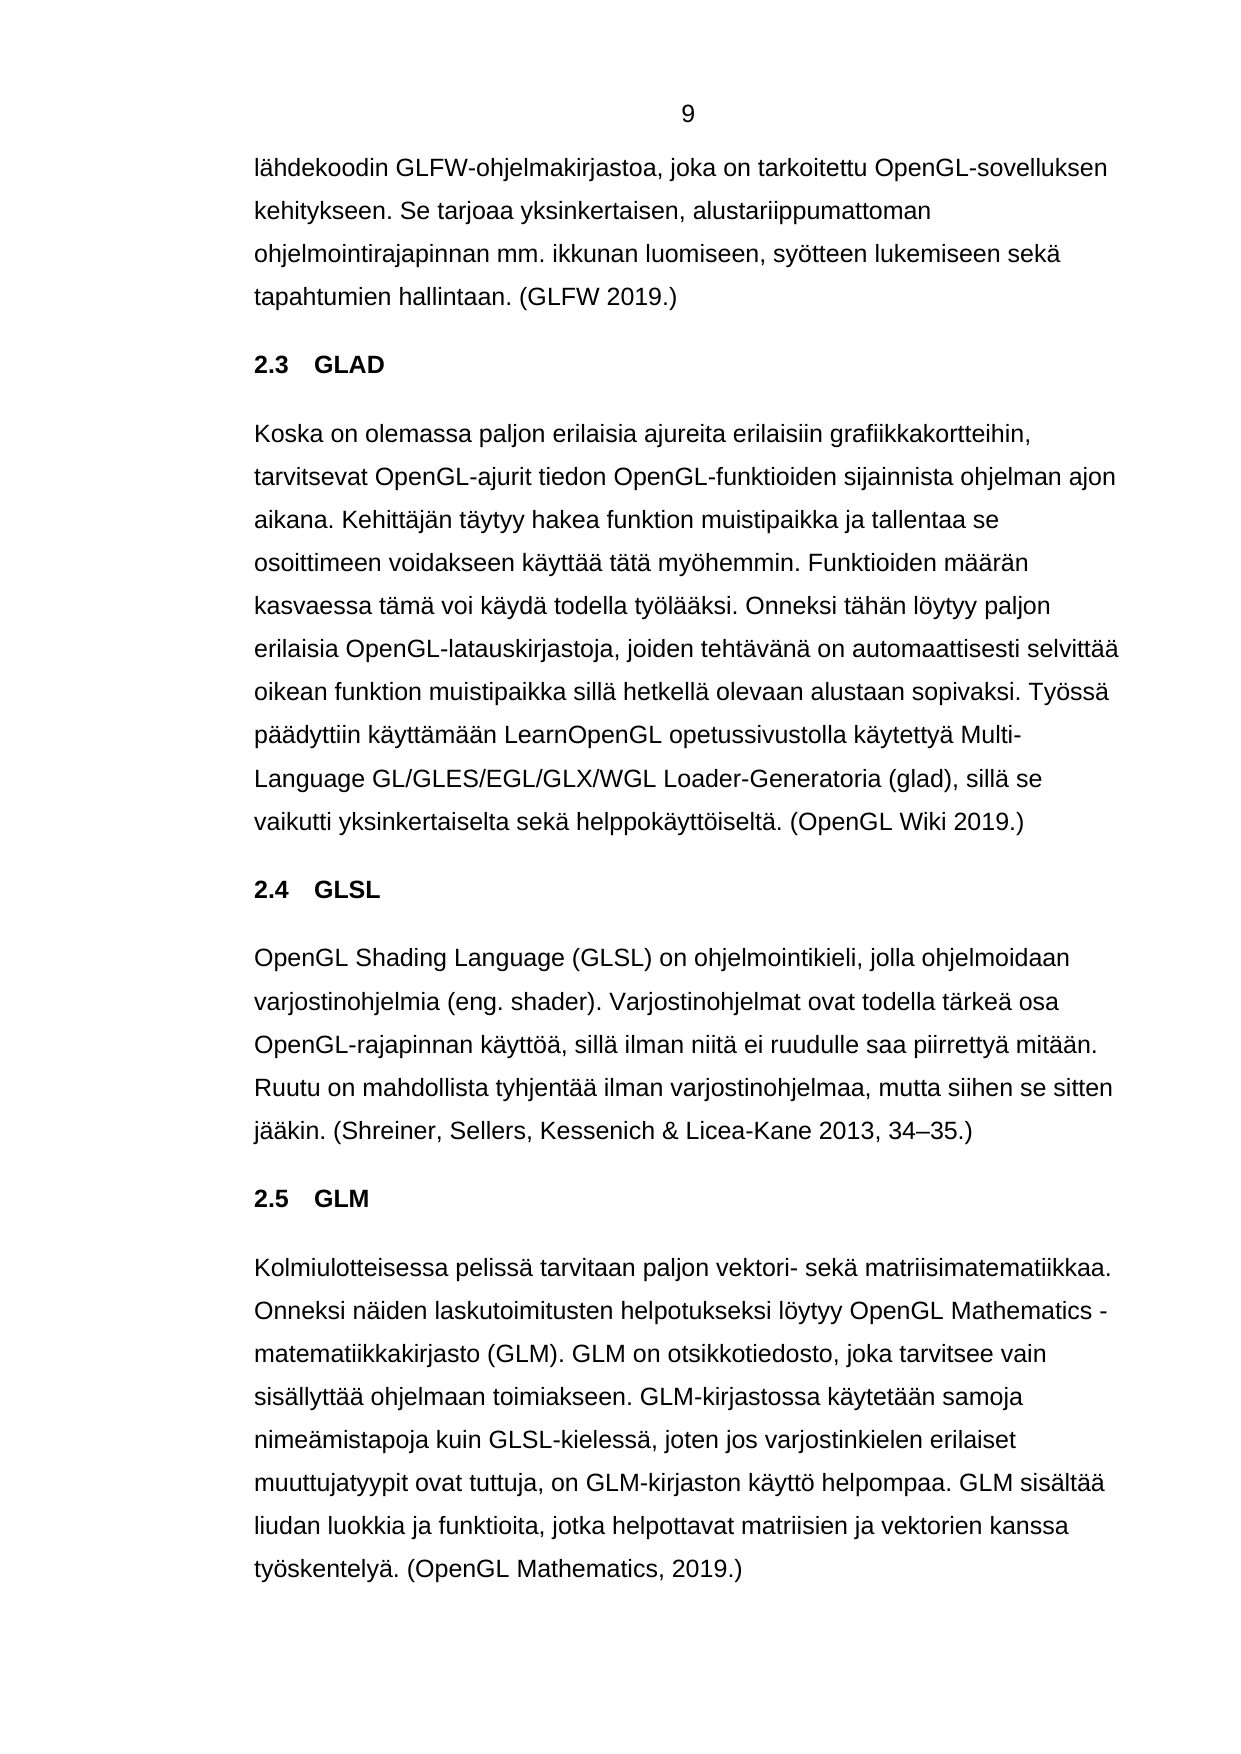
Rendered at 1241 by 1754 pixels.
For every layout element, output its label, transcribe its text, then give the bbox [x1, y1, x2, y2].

text Koska on olemassa paljon erilaisia ajureita erilaisiin grafiikkakortteihin, tarvitsevat OpenGL-ajurit tiedon OpenGL-funktioiden sijainnista ohjelman ajon aikana. Kehittäjän täytyy hakea funktion muistipaikka ja tallentaa se osoittimeen voidakseen käyttää tätä myöhemmin. Funktioiden määrän kasvaessa tämä voi käydä todella työlääksi. Onneksi tähän löytyy paljon erilaisia OpenGL-latauskirjastoja, joiden tehtävänä on automaattisesti selvittää oikean funktion muistipaikka sillä hetkellä olevaan alustaan sopivaksi. Työssä päädyttiin käyttämään LearnOpenGL opetussivustolla käytettyä Multi-Language GL/GLES/EGL/GLX/WGL Loader-Generatoria (glad), sillä se vaikutti yksinkertaiselta sekä helppokäyttöiseltä. (OpenGL Wiki 2019.) [254, 419, 1122, 836]
text OpenGL Shading Language (GLSL) on ohjelmointikieli, jolla ohjelmoidaan varjostinohjelmia (eng. shader). Varjostinohjelmat ovat todella tärkeä osa OpenGL-rajapinnan käyttöä, sillä ilman niitä ei ruudulle saa piirrettyä mitään. Ruutu on mahdollista tyhjentää ilman varjostinohjelmaa, mutta siihen se sitten jääkin. (Shreiner, Sellers, Kessenich & Licea-Kane 2013, 34–35.) [254, 943, 1122, 1145]
subtitle GLM [254, 1184, 1122, 1213]
subtitle GLAD [254, 350, 1122, 379]
text Kolmiulotteisessa pelissä tarvitaan paljon vektori- sekä matriisimatematiikkaa. Onneksi näiden laskutoimitusten helpotukseksi löytyy OpenGL Mathematics -matematiikkakirjasto (GLM). GLM on otsikkotiedosto, joka tarvitsee vain sisällyttää ohjelmaan toimiakseen. GLM-kirjastossa käytetään samoja nimeämistapoja kuin GLSL-kielessä, joten jos varjostinkielen erilaiset muuttujatyypit ovat tuttuja, on GLM-kirjaston käyttö helpompaa. GLM sisältää liudan luokkia ja funktioita, jotka helpottavat matriisien ja vektorien kanssa työskentelyä. (OpenGL Mathematics, 2019.) [254, 1253, 1122, 1583]
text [254, 153, 1122, 311]
subtitle GLSL [254, 875, 1122, 904]
